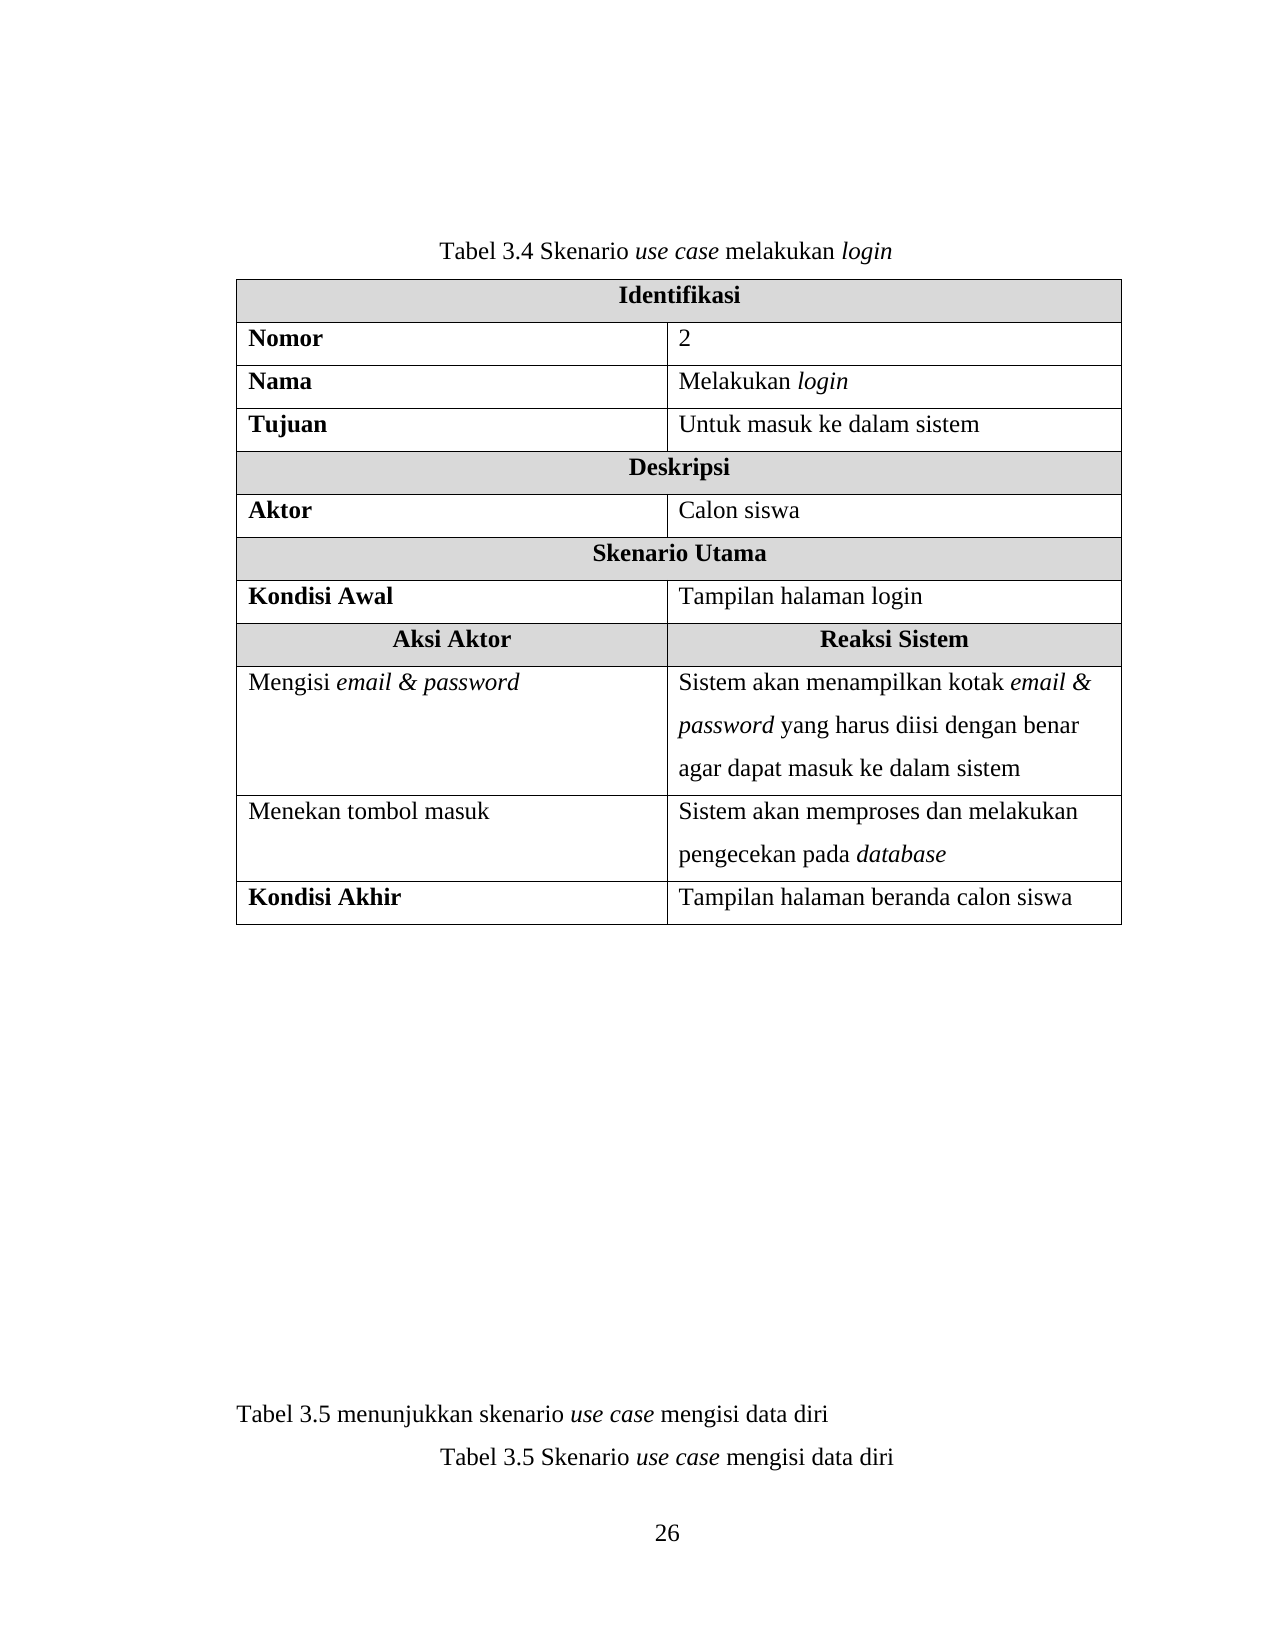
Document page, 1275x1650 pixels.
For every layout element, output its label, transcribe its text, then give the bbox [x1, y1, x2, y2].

table_cell Aktor [237, 495, 667, 537]
table_cell Reaksi Sistem [668, 624, 1121, 666]
text Tabel 3.5 menunjukkan skenario use case mengisi data diri [236, 1399, 1098, 1428]
table_cell Melakukan login [668, 366, 1121, 408]
table_cell Nomor [237, 323, 667, 365]
table_cell Kondisi Awal [237, 581, 667, 623]
table_cell Skenario Utama [237, 538, 1121, 580]
table_cell Tampilan halaman beranda calon siswa [668, 882, 1121, 924]
table_cell Menekan tombol masuk [237, 796, 667, 881]
text Tabel 3.4 Skenario use case melakukan login [236, 236, 1098, 265]
table_cell Untuk masuk ke dalam sistem [668, 409, 1121, 451]
text Tabel 3.5 Skenario use case mengisi data diri [236, 1442, 1098, 1471]
table_cell Kondisi Akhir [237, 882, 667, 924]
table_cell Tujuan [237, 409, 667, 451]
table_cell Sistem akan memproses dan melakukan pengecekan pada database [668, 796, 1121, 881]
table_cell Nama [237, 366, 667, 408]
table_cell Mengisi email & password [237, 667, 667, 795]
table_cell 2 [668, 323, 1121, 365]
table_cell Sistem akan menampilkan kotak email & password yang harus diisi dengan benar agar dapat masuk ke dalam sistem [668, 667, 1121, 795]
table_header Identifikasi [237, 280, 1121, 322]
table_cell Deskripsi [237, 452, 1121, 494]
table_cell Calon siswa [668, 495, 1121, 537]
table_cell Tampilan halaman login [668, 581, 1121, 623]
table_cell Aksi Aktor [237, 624, 667, 666]
